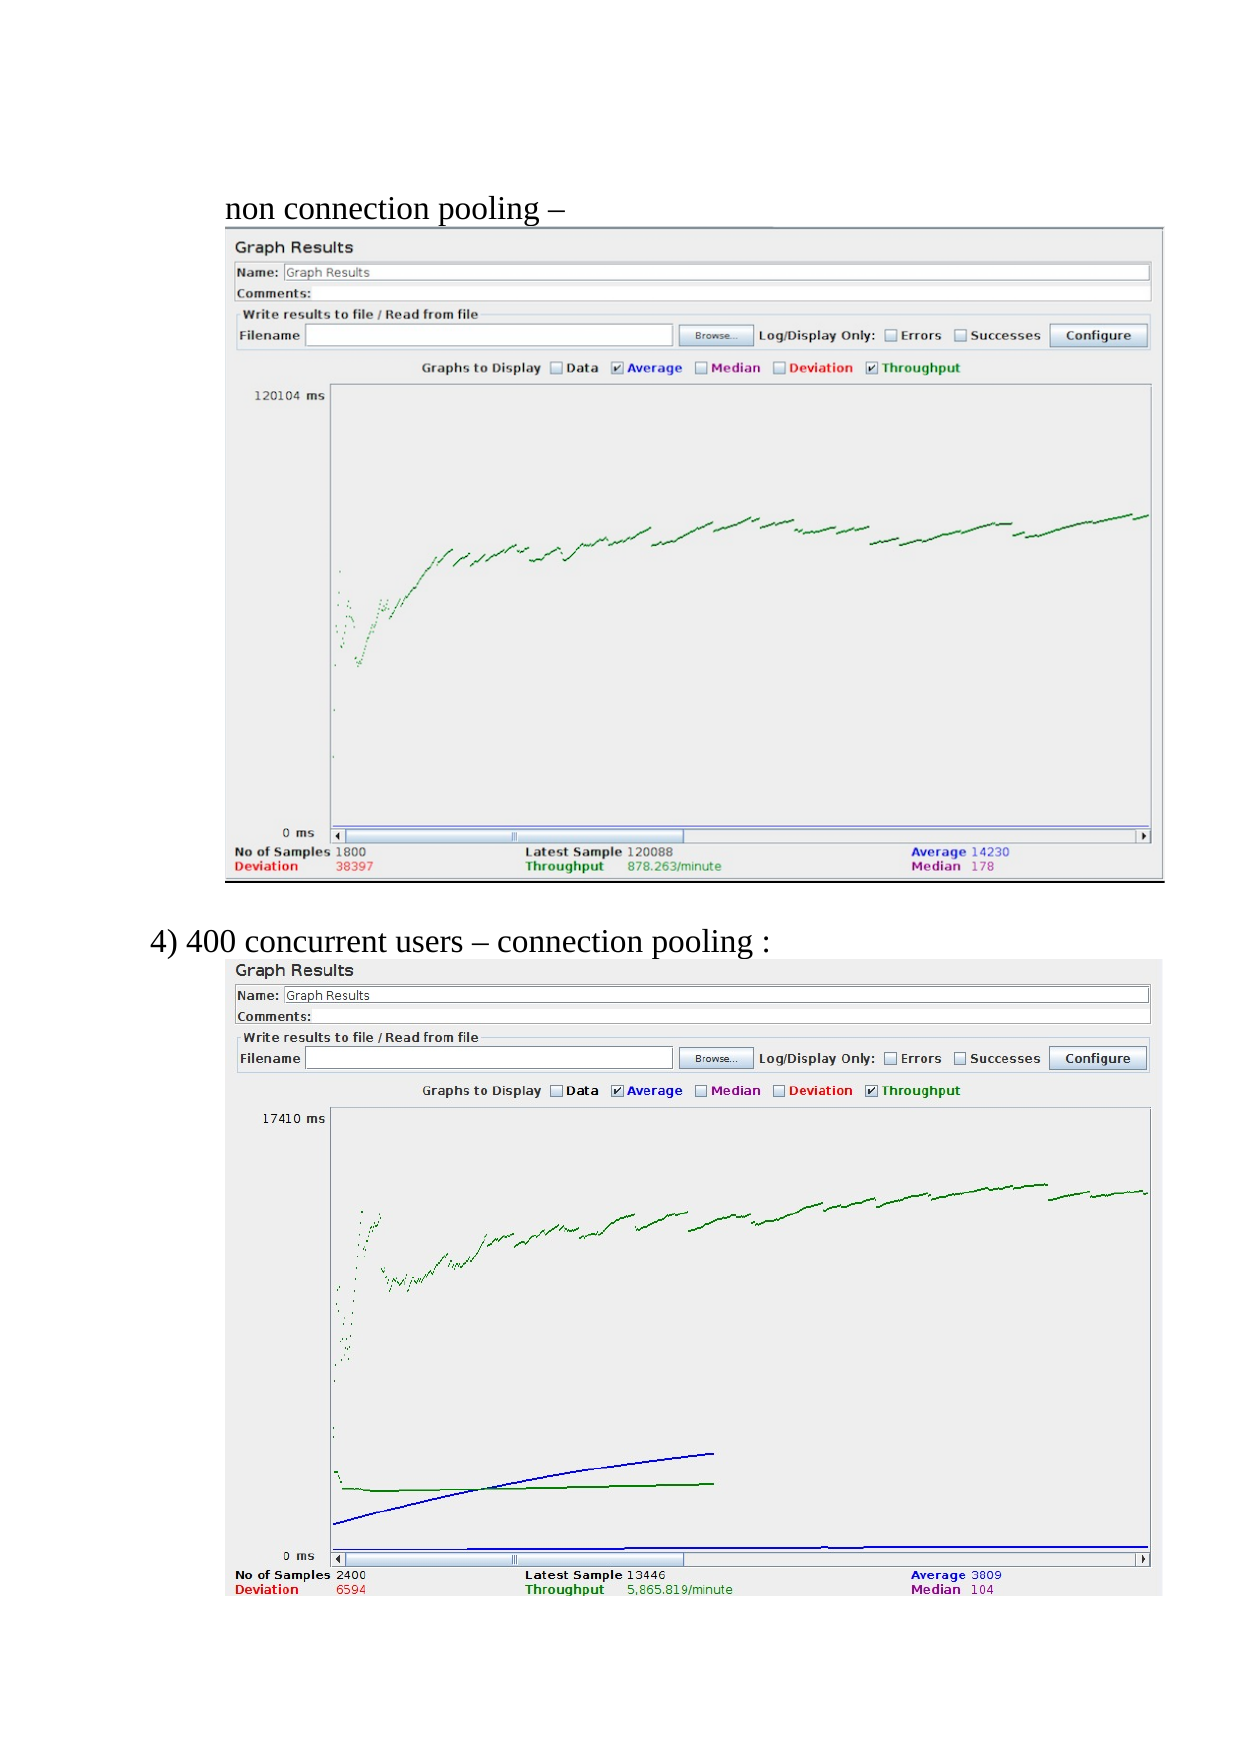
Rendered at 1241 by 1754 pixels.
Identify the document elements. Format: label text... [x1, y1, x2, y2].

text 4) 400 concurrent users – connection pooling : [150, 921, 1090, 959]
picture [225, 226, 1165, 883]
list non connection pooling – [225, 188, 1090, 226]
picture [225, 959, 1163, 1596]
